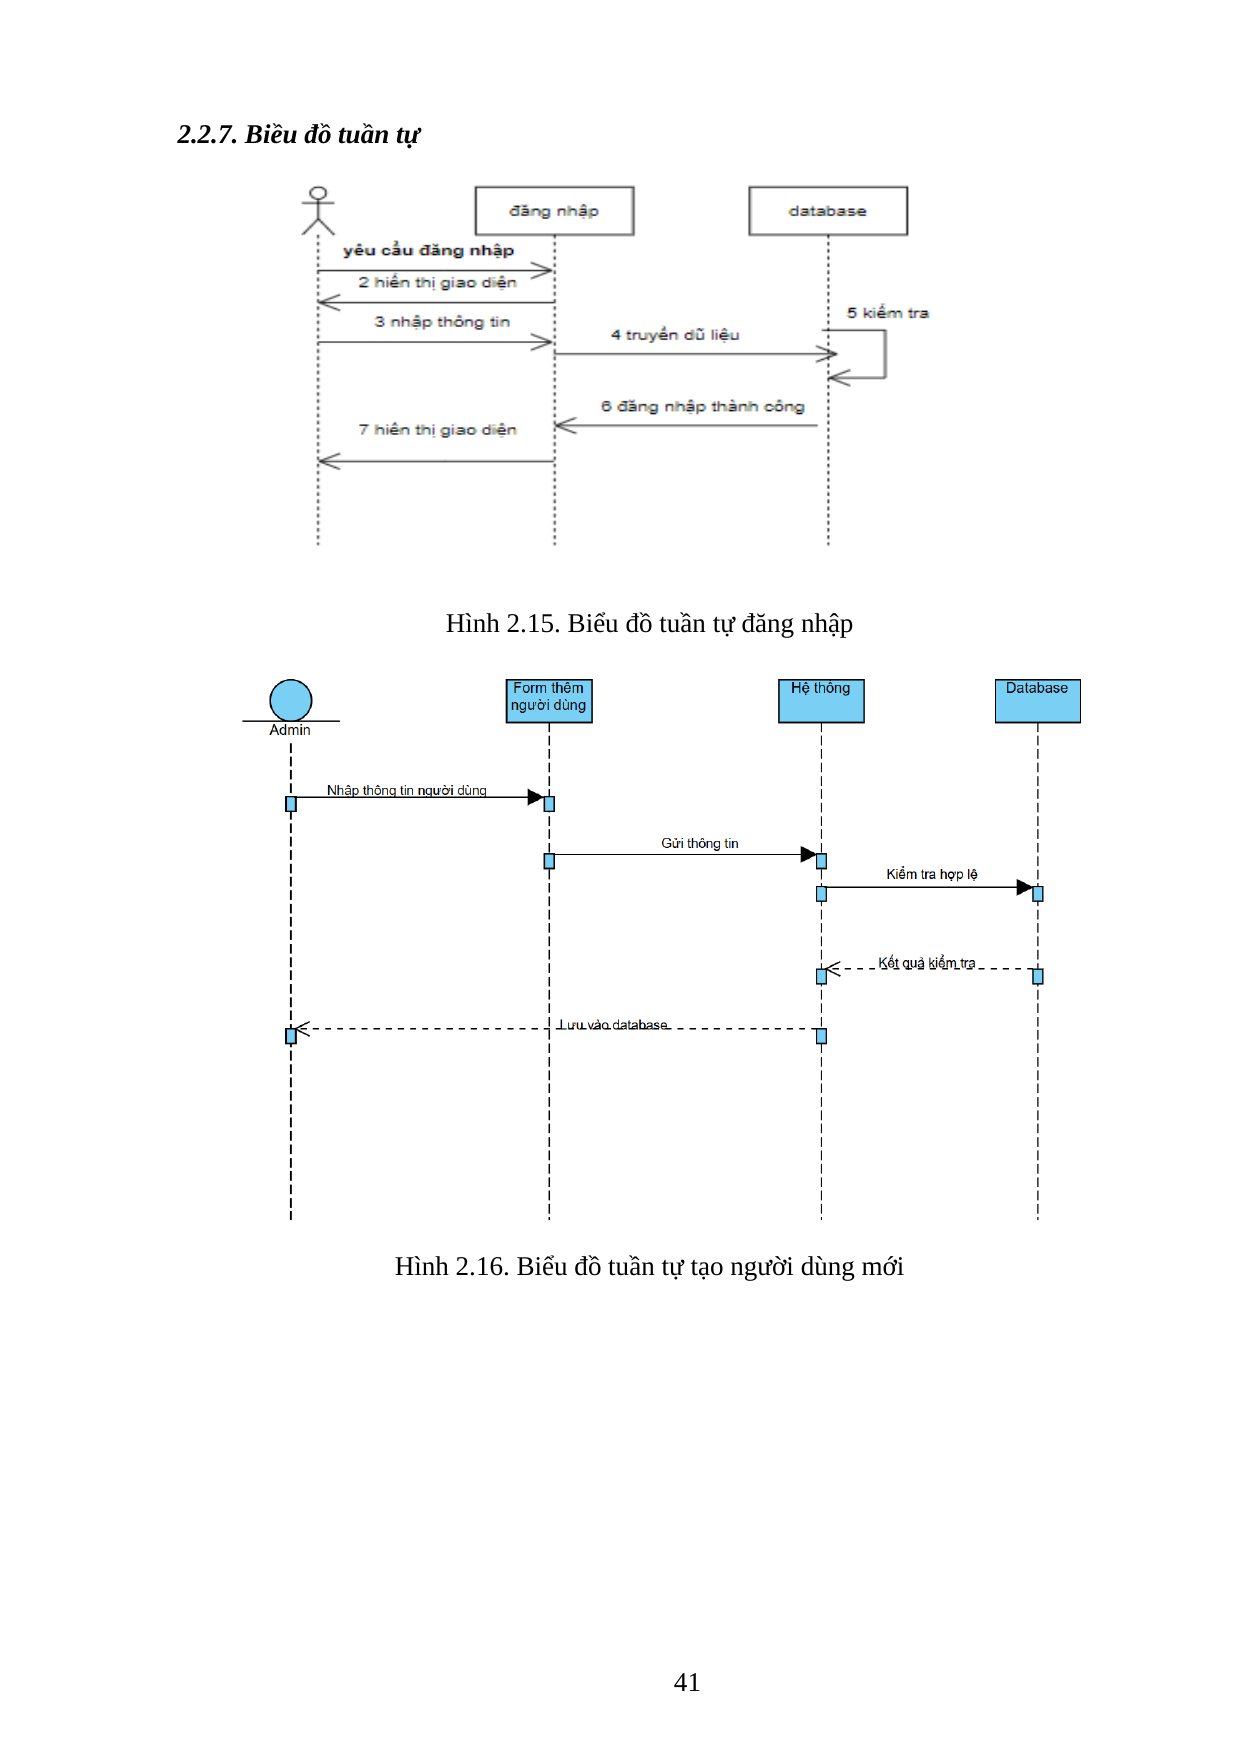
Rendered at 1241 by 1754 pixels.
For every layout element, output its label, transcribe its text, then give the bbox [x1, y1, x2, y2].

picture [177, 653, 1123, 1251]
picture [252, 149, 1004, 607]
subtitle 2.2.7. Biều đồ tuần tự [177, 118, 1122, 149]
text Hình 2.16. Biểu đồ tuần tự tạo người dùng mới [177, 1251, 1122, 1282]
text Hình 2.15. Biểu đồ tuần tự đăng nhập [177, 607, 1122, 638]
